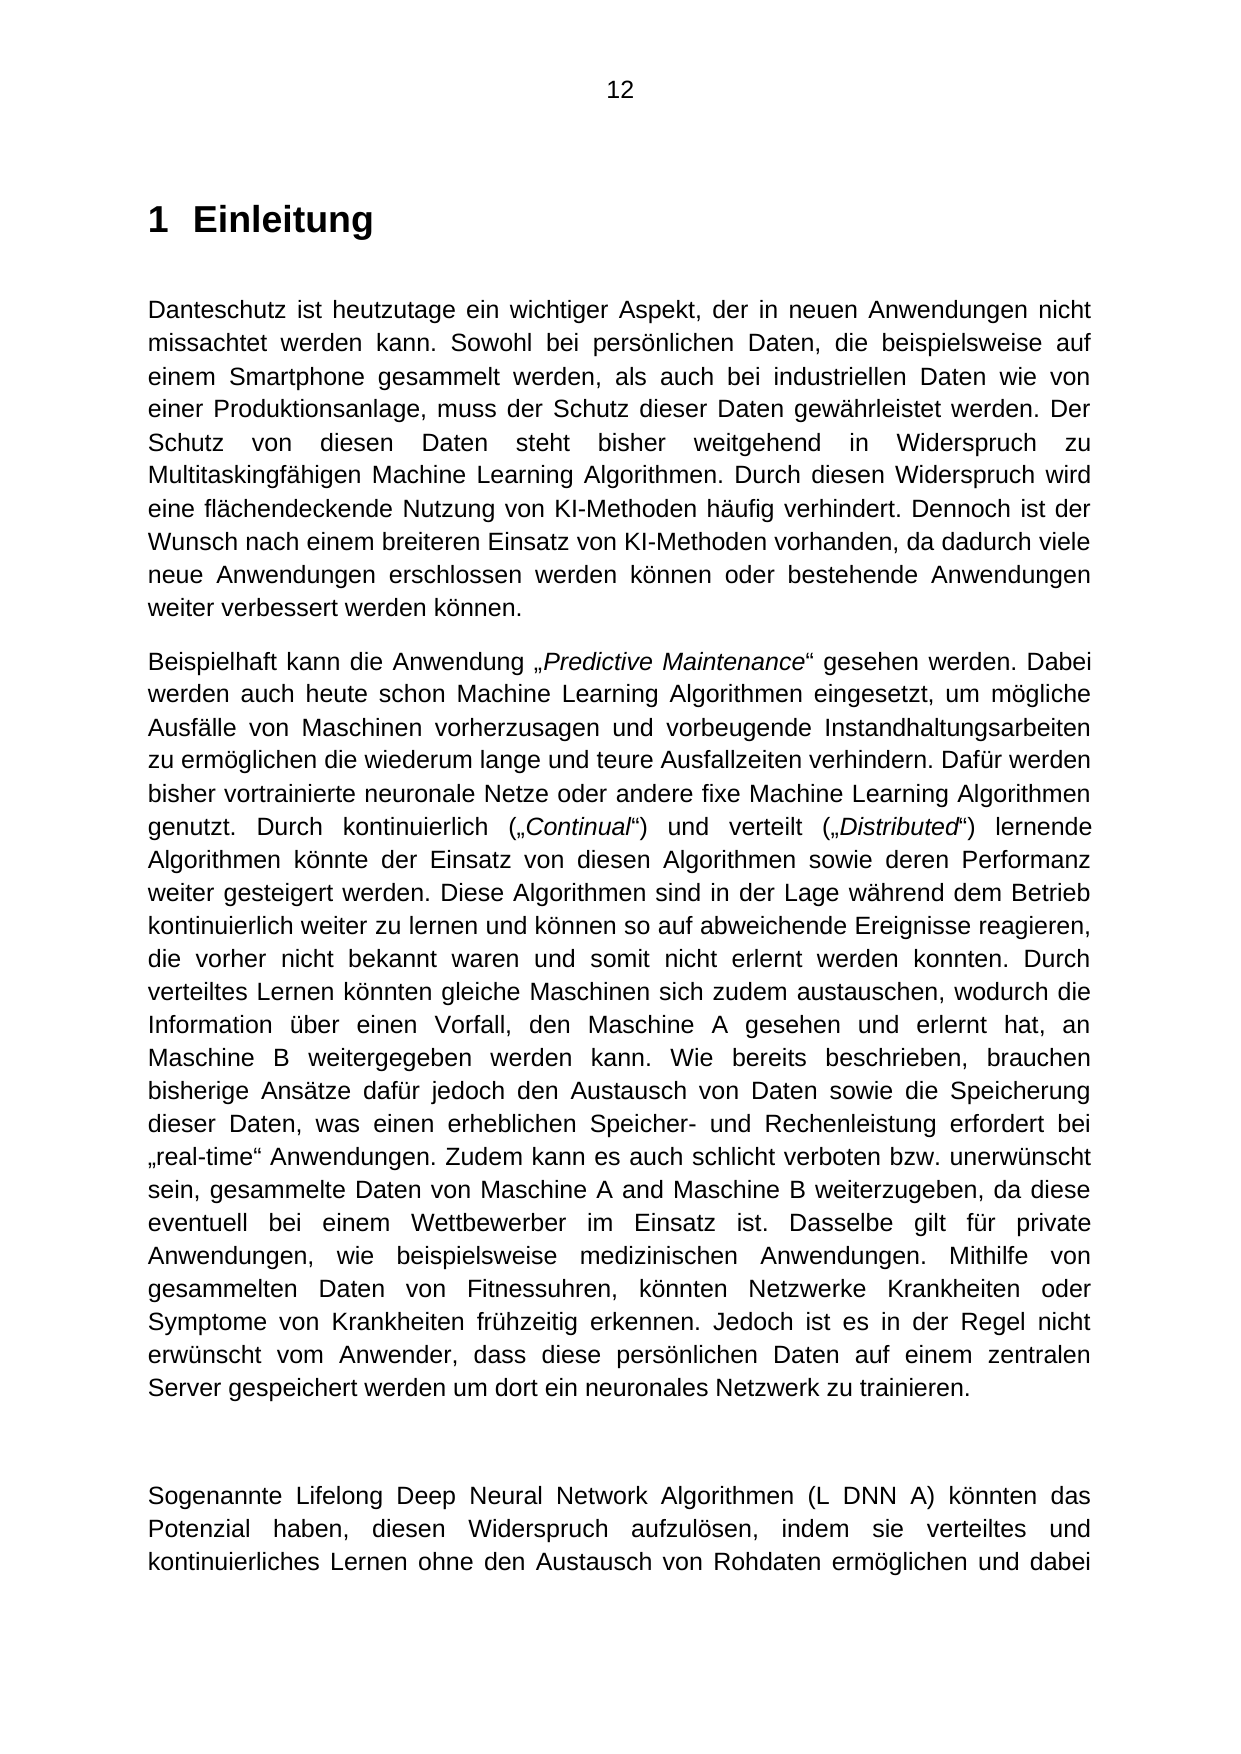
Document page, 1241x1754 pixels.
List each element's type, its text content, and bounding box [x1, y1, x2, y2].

text Beispielhaft kann die Anwendung „Predictive Maintenance“ gesehen werden. Dabei werden auch heute schon Machine Learning Algorithmen eingesetzt, um mögliche Ausfälle von Maschinen vorherzusagen und vorbeugende Instandhaltungsarbeiten zu ermöglichen die wiederum lange und teure Ausfallzeiten verhindern. Dafür werden bisher vortrainierte neuronale Netze oder andere fixe Machine Learning Algorithmen genutzt. Durch kontinuierlich („Continual“) und verteilt („Distributed“) lernende Algorithmen könnte der Einsatz von diesen Algorithmen sowie deren Performanz weiter gesteigert werden. Diese Algorithmen sind in der Lage während dem Betrieb kontinuierlich weiter zu lernen und können so auf abweichende Ereignisse reagieren, die vorher nicht bekannt waren und somit nicht erlernt werden konnten. Durch verteiltes Lernen könnten gleiche Maschinen sich zudem austauschen, wodurch die Information über einen Vorfall, den Maschine A gesehen und erlernt hat, an Maschine B weitergegeben werden kann. Wie bereits beschrieben, brauchen bisherige Ansätze dafür jedoch den Austausch von Daten sowie die Speicherung dieser Daten, was einen erheblichen Speicher- und Rechenleistung erfordert bei „real-time“ Anwendungen. Zudem kann es auch schlicht verboten bzw. unerwünscht sein, gesammelte Daten von Maschine A and Maschine B weiterzugeben, da diese eventuell bei einem Wettbewerber im Einsatz ist. Dasselbe gilt für private Anwendungen, wie beispielsweise medizinischen Anwendungen. Mithilfe von gesammelten Daten von Fitnessuhren, könnten Netzwerke Krankheiten oder Symptome von Krankheiten frühzeitig erkennen. Jedoch ist es in der Regel nicht erwünscht vom Anwender, dass diese persönlichen Daten auf einem zentralen Server gespeichert werden um dort ein neuronales Netzwerk zu trainieren. [148, 646, 1092, 1402]
text Danteschutz ist heutzutage ein wichtiger Aspekt, der in neuen Anwendungen nicht missachtet werden kann. Sowohl bei persönlichen Daten, die beispielsweise auf einem Smartphone gesammelt werden, als auch bei industriellen Daten wie von einer Produktionsanlage, muss der Schutz dieser Daten gewährleistet werden. Der Schutz von diesen Daten steht bisher weitgehend in Widerspruch zu Multitaskingfähigen Machine Learning Algorithmen. Durch diesen Widerspruch wird eine flächendeckende Nutzung von KI-Methoden häufig verhindert. Dennoch ist der Wunsch nach einem breiteren Einsatz von KI-Methoden vorhanden, da dadurch viele neue Anwendungen erschlossen werden können oder bestehende Anwendungen weiter verbessert werden können. [148, 295, 1092, 621]
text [148, 1481, 1092, 1575]
subtitle Einleitung [148, 198, 1092, 241]
